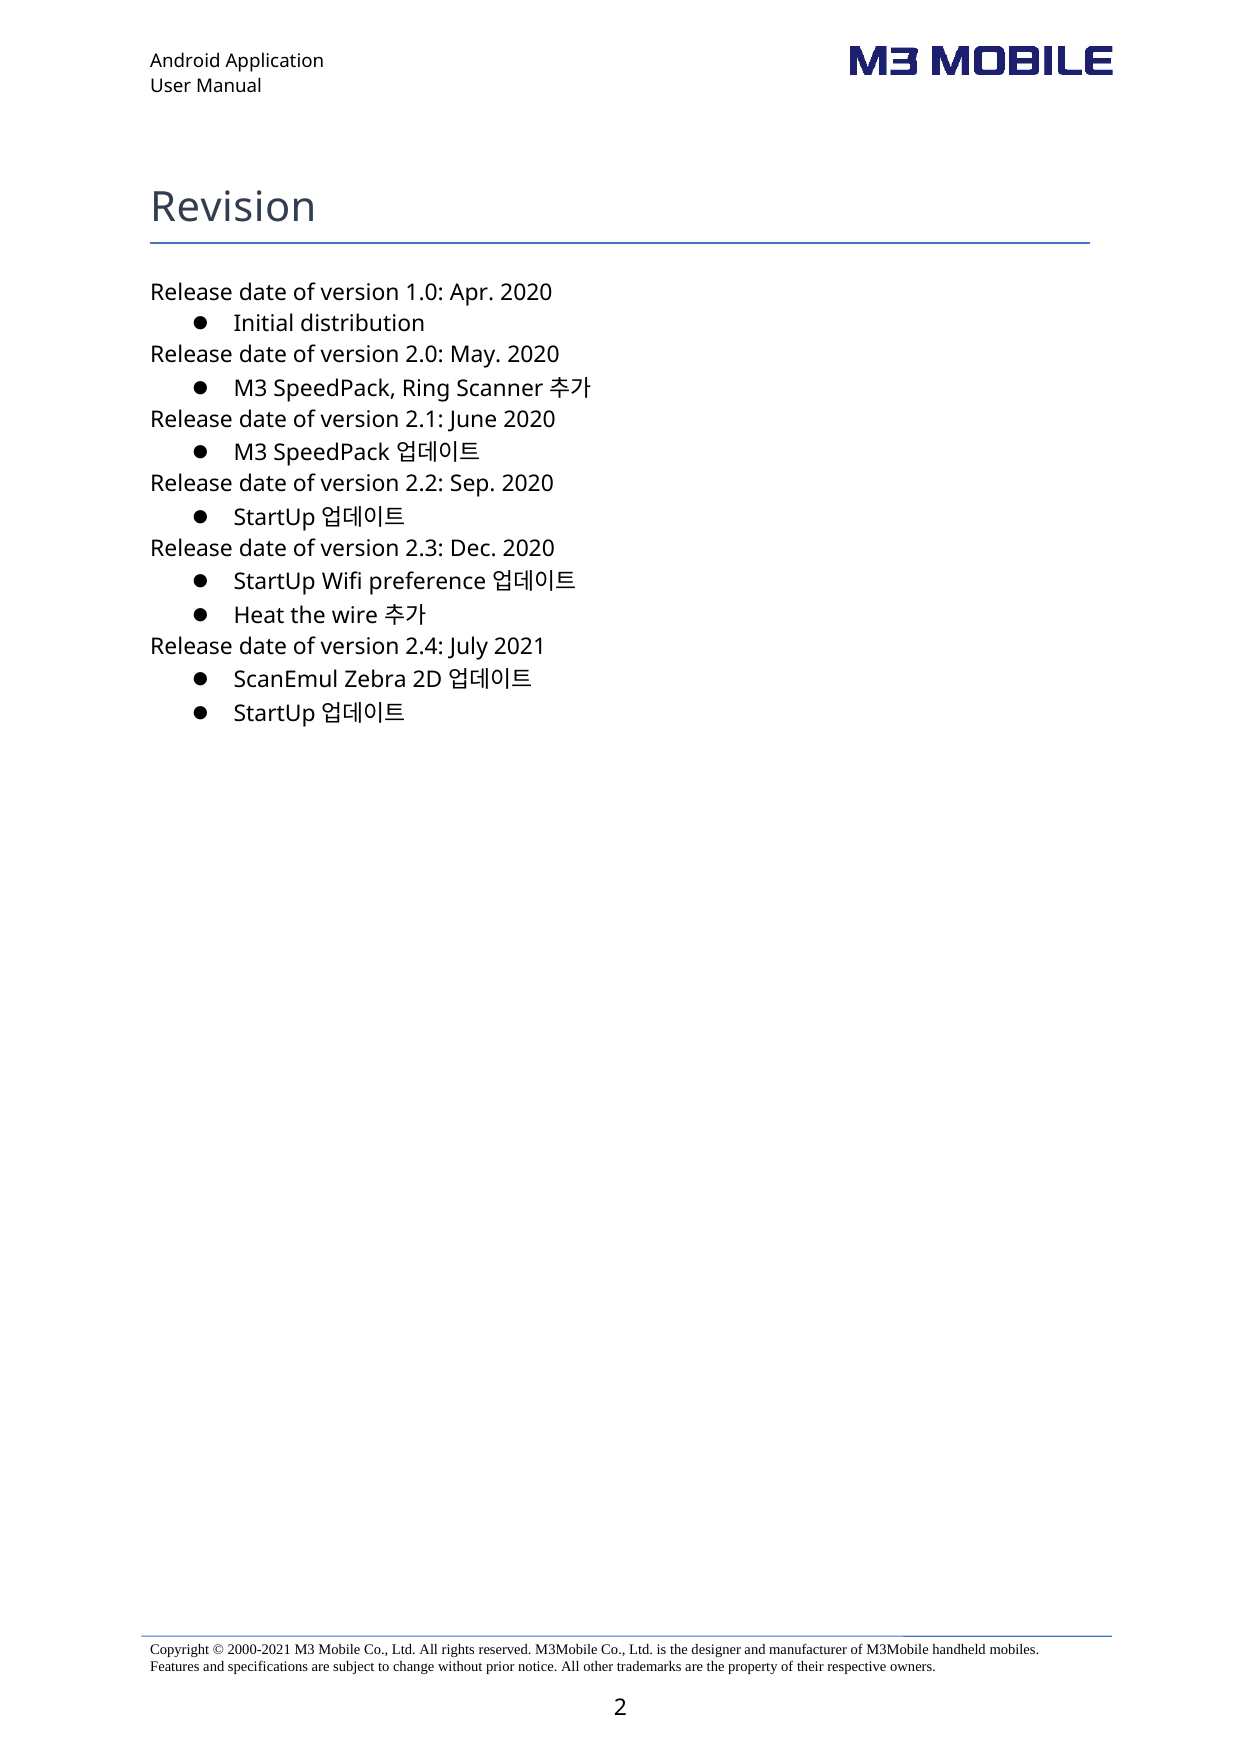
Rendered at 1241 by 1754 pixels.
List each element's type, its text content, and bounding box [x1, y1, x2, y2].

text Release date of version 2.3: Dec. 2020 [150, 532, 1090, 563]
list StartUp 업데이트 [192, 498, 1090, 532]
list StartUp 업데이트 [192, 694, 1090, 728]
list M3 SpeedPack 업데이트 [192, 434, 1090, 467]
list ScanEmul Zebra 2D 업데이트 [192, 661, 1090, 694]
title Revision [150, 177, 1090, 242]
text Release date of version 2.2: Sep. 2020 [150, 467, 1090, 498]
list M3 SpeedPack, Ring Scanner 추가 [192, 369, 1090, 403]
list Heat the wire 추가 [192, 596, 1090, 630]
list StartUp Wifi preference 업데이트 [192, 563, 1090, 596]
picture [850, 46, 1113, 75]
list Initial distribution [192, 307, 1090, 338]
text Release date of version 1.0: Apr. 2020 [150, 276, 1090, 307]
text Release date of version 2.4: July 2021 [150, 630, 1090, 661]
text Release date of version 2.1: June 2020 [150, 403, 1090, 434]
text Release date of version 2.0: May. 2020 [150, 338, 1090, 369]
